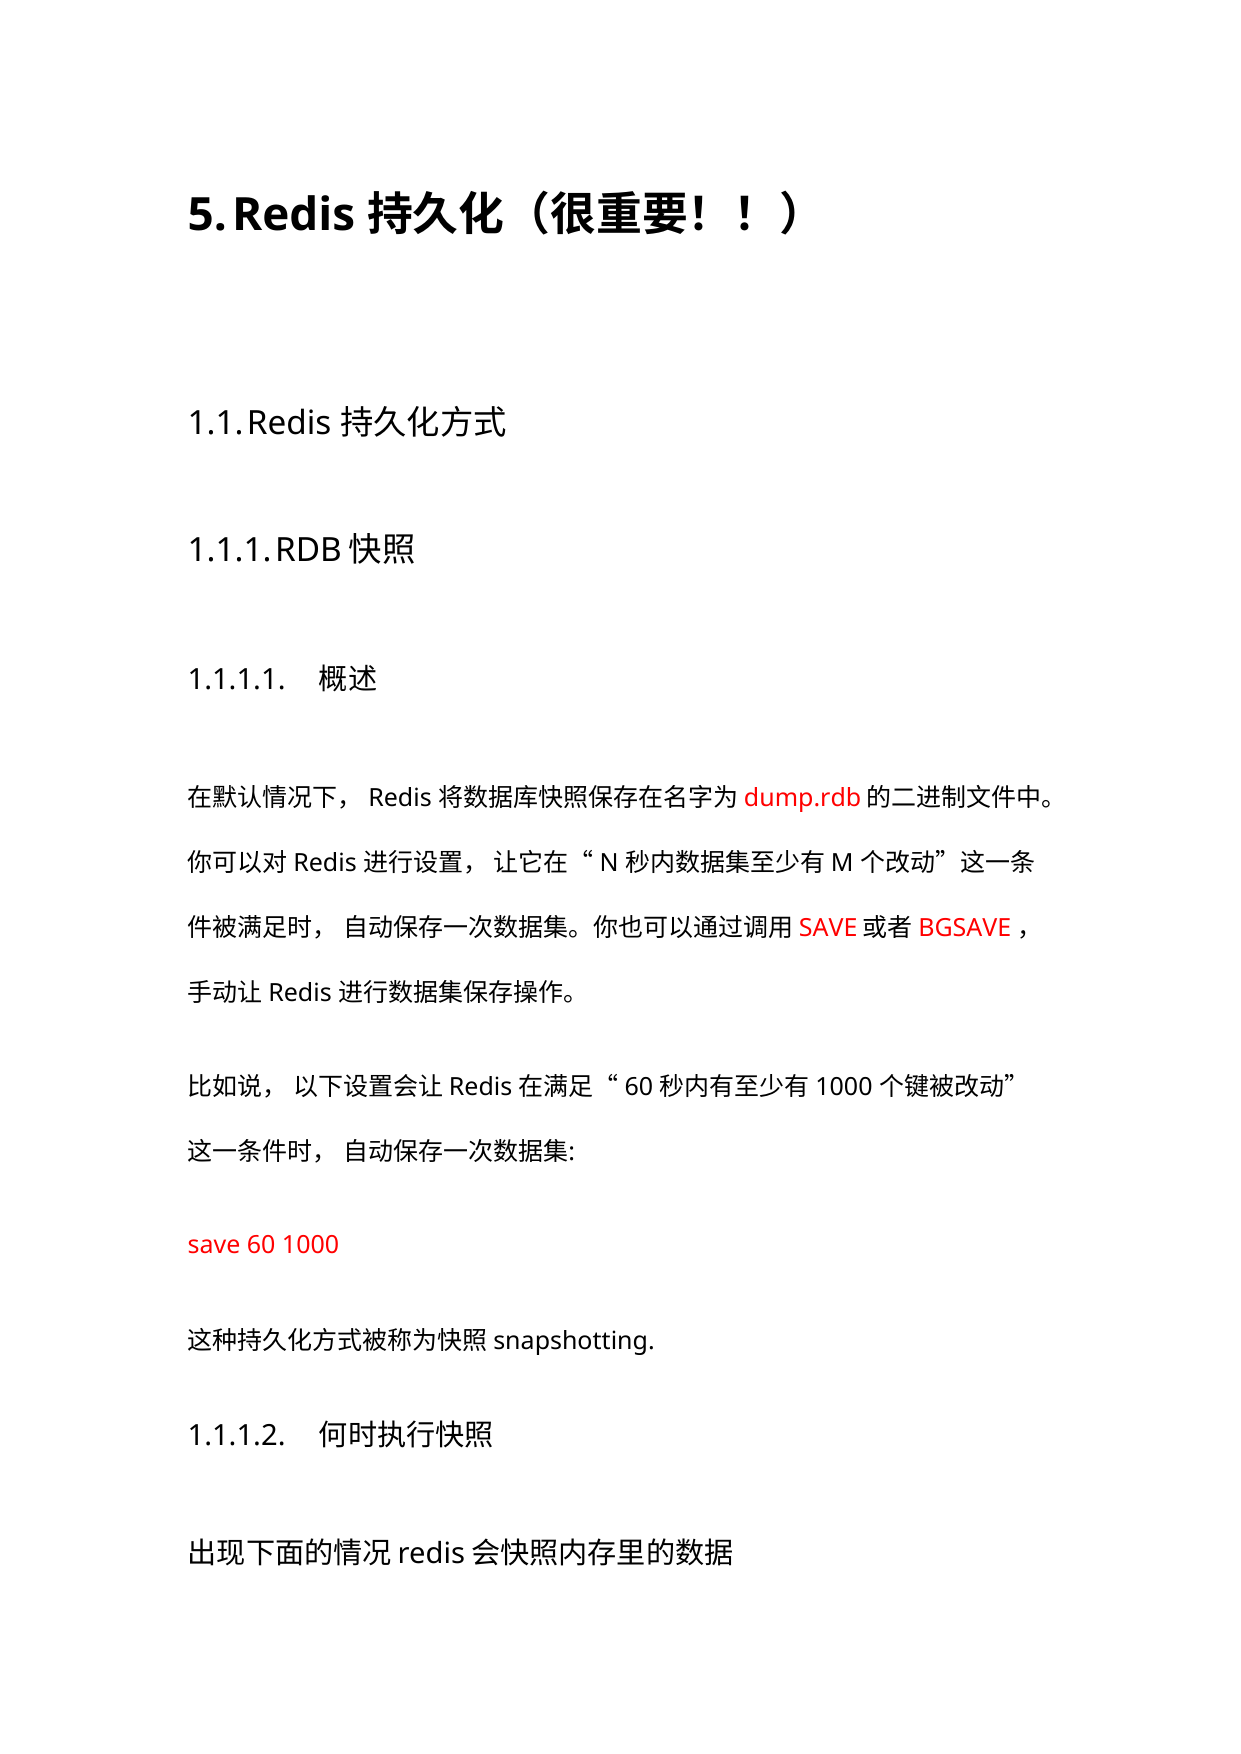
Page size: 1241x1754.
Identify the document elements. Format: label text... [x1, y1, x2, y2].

subtitle Redis 持久化方式 [187, 388, 1053, 453]
subtitle 概述 [187, 644, 1053, 709]
text 这种持久化方式被称为快照 snapshotting. [187, 1306, 1053, 1371]
subtitle Redis 持久化（很重要！！） [187, 162, 1053, 259]
text 出现下面的情况redis会快照内存里的数据 [187, 1519, 1053, 1584]
text save 60 1000 [187, 1212, 1053, 1277]
text 比如说， 以下设置会让 Redis 在满足“ 60 秒内有至少有 1000 个键被改动”这一条件时， 自动保存一次数据集: [187, 1052, 1053, 1182]
subtitle 何时执行快照 [187, 1400, 1053, 1465]
text 在默认情况下， Redis 将数据库快照保存在名字为 dump.rdb的二进制文件中。你可以对 Redis 进行设置， 让它在“ N 秒内数据集至少有 M 个改动”这一条件被满足时， 自动保存一次数据集。你也可以通过调用 SAVE或者 BGSAVE ， 手动让 Redis 进行数据集保存操作。 [187, 763, 1053, 1023]
subtitle RDB快照 [187, 515, 1053, 580]
